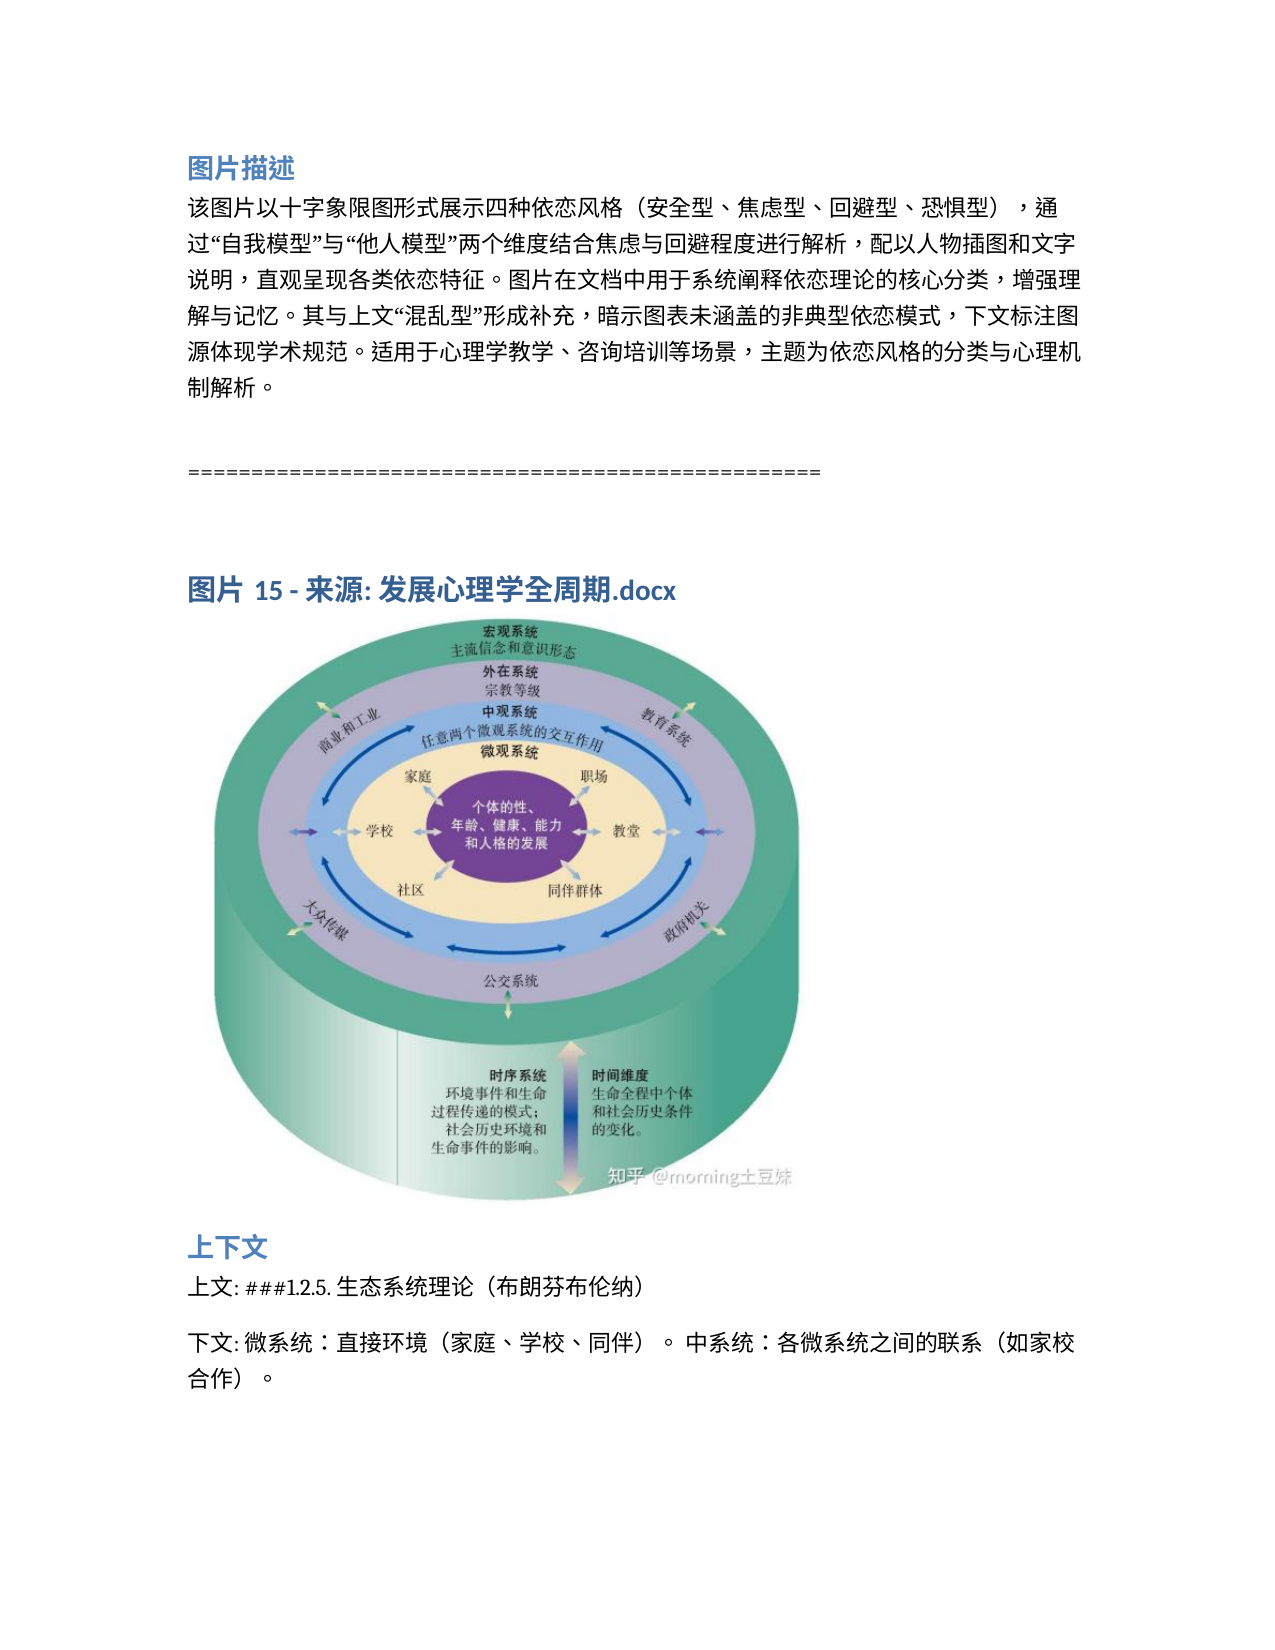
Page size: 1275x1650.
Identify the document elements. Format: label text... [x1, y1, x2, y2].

picture [206, 615, 807, 1204]
text 上文: ###1.2.5. 生态系统理论（布朗芬布伦纳） [187, 1270, 1087, 1302]
subtitle 图片 15 - 来源: 发展心理学全周期.docx [187, 569, 1087, 609]
text 下文: 微系统：直接环境（家庭、学校、同伴）。 中系统：各微系统之间的联系（如家校合作）。 [187, 1327, 1087, 1394]
subtitle 图片描述 [187, 150, 1087, 187]
subtitle 上下文 [187, 1228, 1087, 1265]
text ================================================== [187, 429, 1087, 516]
text 该图片以十字象限图形式展示四种依恋风格（安全型、焦虑型、回避型、恐惧型），通过“自我模型”与“他人模型”两个维度结合焦虑与回避程度进行解析，配以人物插图和文字说明，直观呈现各类依恋特征。图片在文档中用于系统阐释依恋理论的核心分类，增强理解与记忆。其与上文“混乱型”形成补充，暗示图表未涵盖的非典型依恋模式，下文标注图源体现学术规范。适用于心理学教学、咨询培训等场景，主题为依恋风格的分类与心理机制解析。 [187, 192, 1087, 403]
